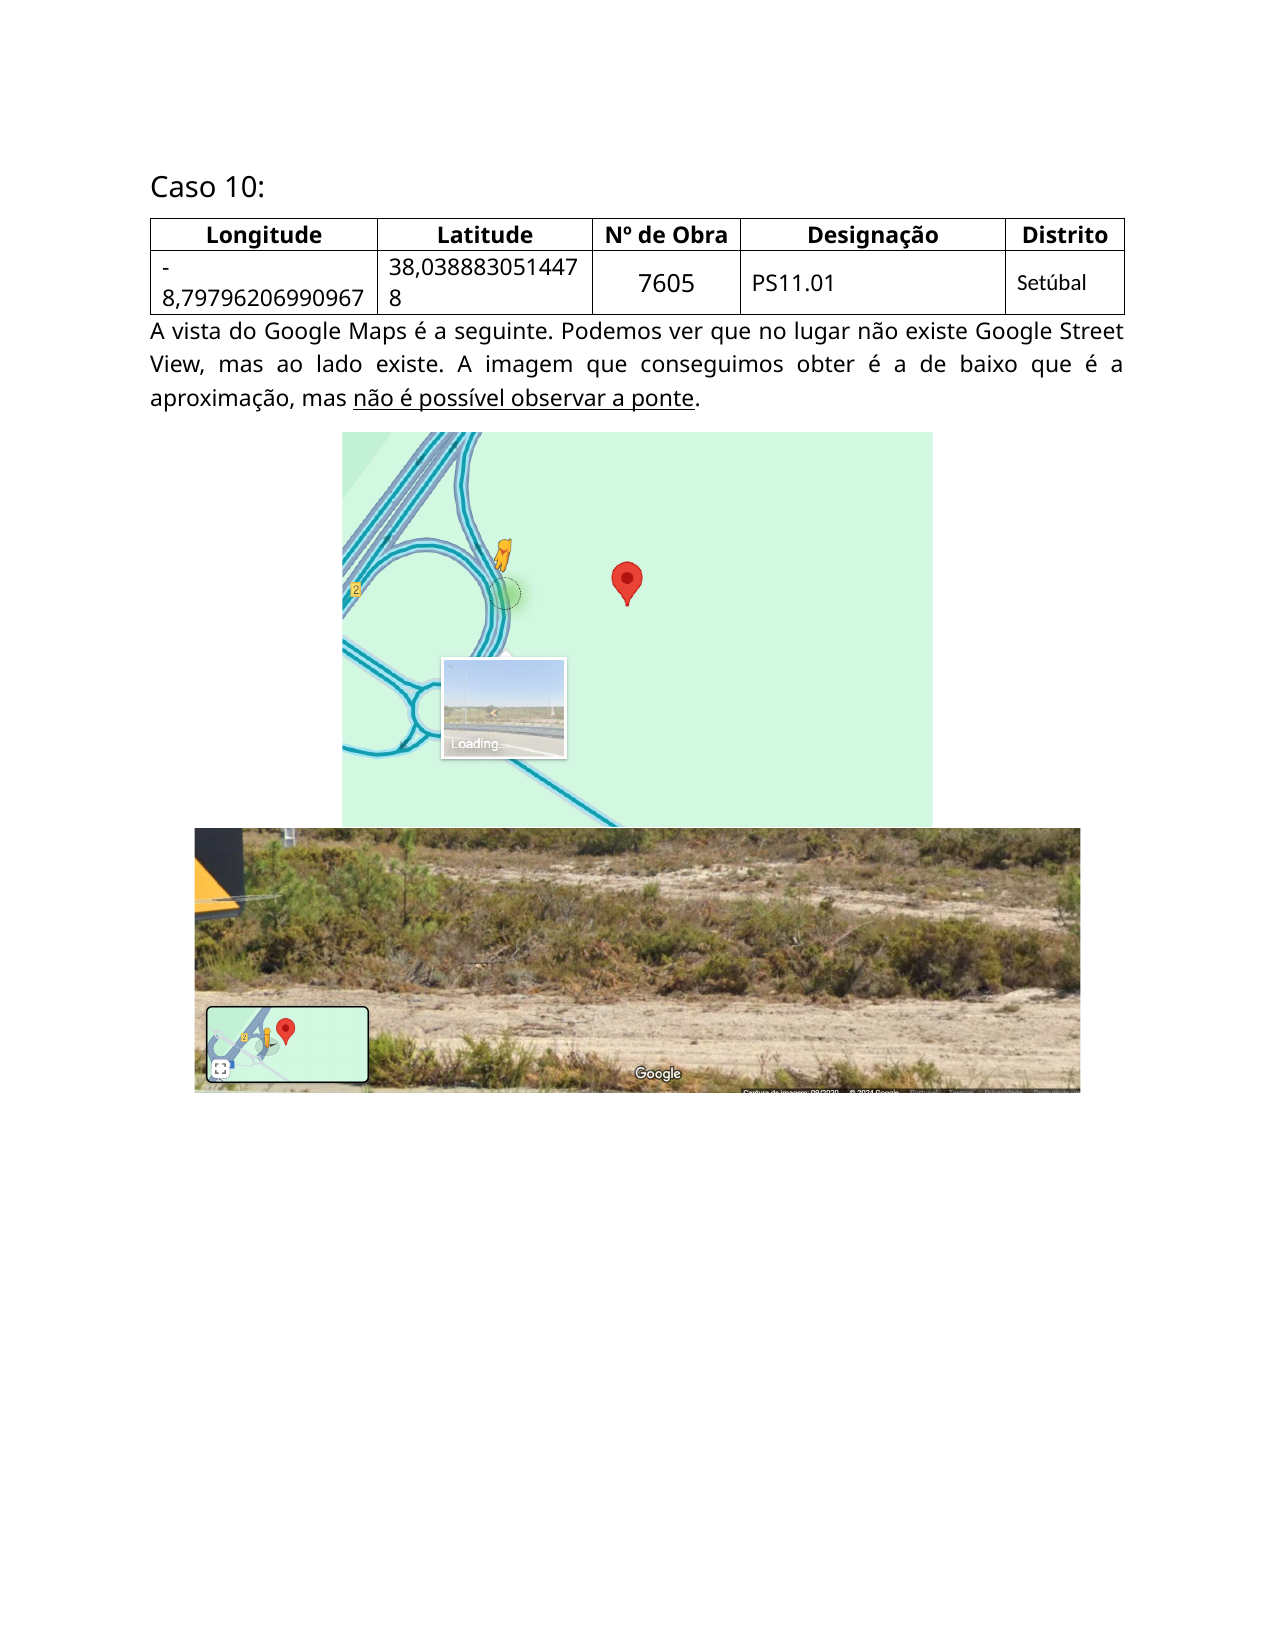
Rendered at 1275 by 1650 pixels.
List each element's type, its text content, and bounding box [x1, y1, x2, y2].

table_header Distrito [1006, 219, 1124, 250]
table_header Nº de Obra [593, 219, 740, 250]
table_header Designação [741, 219, 1005, 250]
picture [194, 828, 1081, 1093]
table_cell -8,79796206990967 [151, 251, 377, 314]
table_cell PS11.01 [741, 251, 1005, 314]
table_cell 7605 [593, 251, 740, 314]
table_cell 38,0388830514478 [378, 251, 592, 314]
table_header Latitude [378, 219, 592, 250]
text A vista do Google Maps é a seguinte. Podemos ver que no lugar não existe Google Street View, mas ao lado existe. A imagem que conseguimos obter é a de baixo que é a aproximação, mas não é possível observar a ponte. [150, 315, 1125, 413]
table_cell Setúbal [1006, 251, 1124, 314]
table_header Longitude [151, 219, 377, 250]
subtitle Caso 10: [150, 167, 1125, 206]
picture [342, 432, 933, 827]
